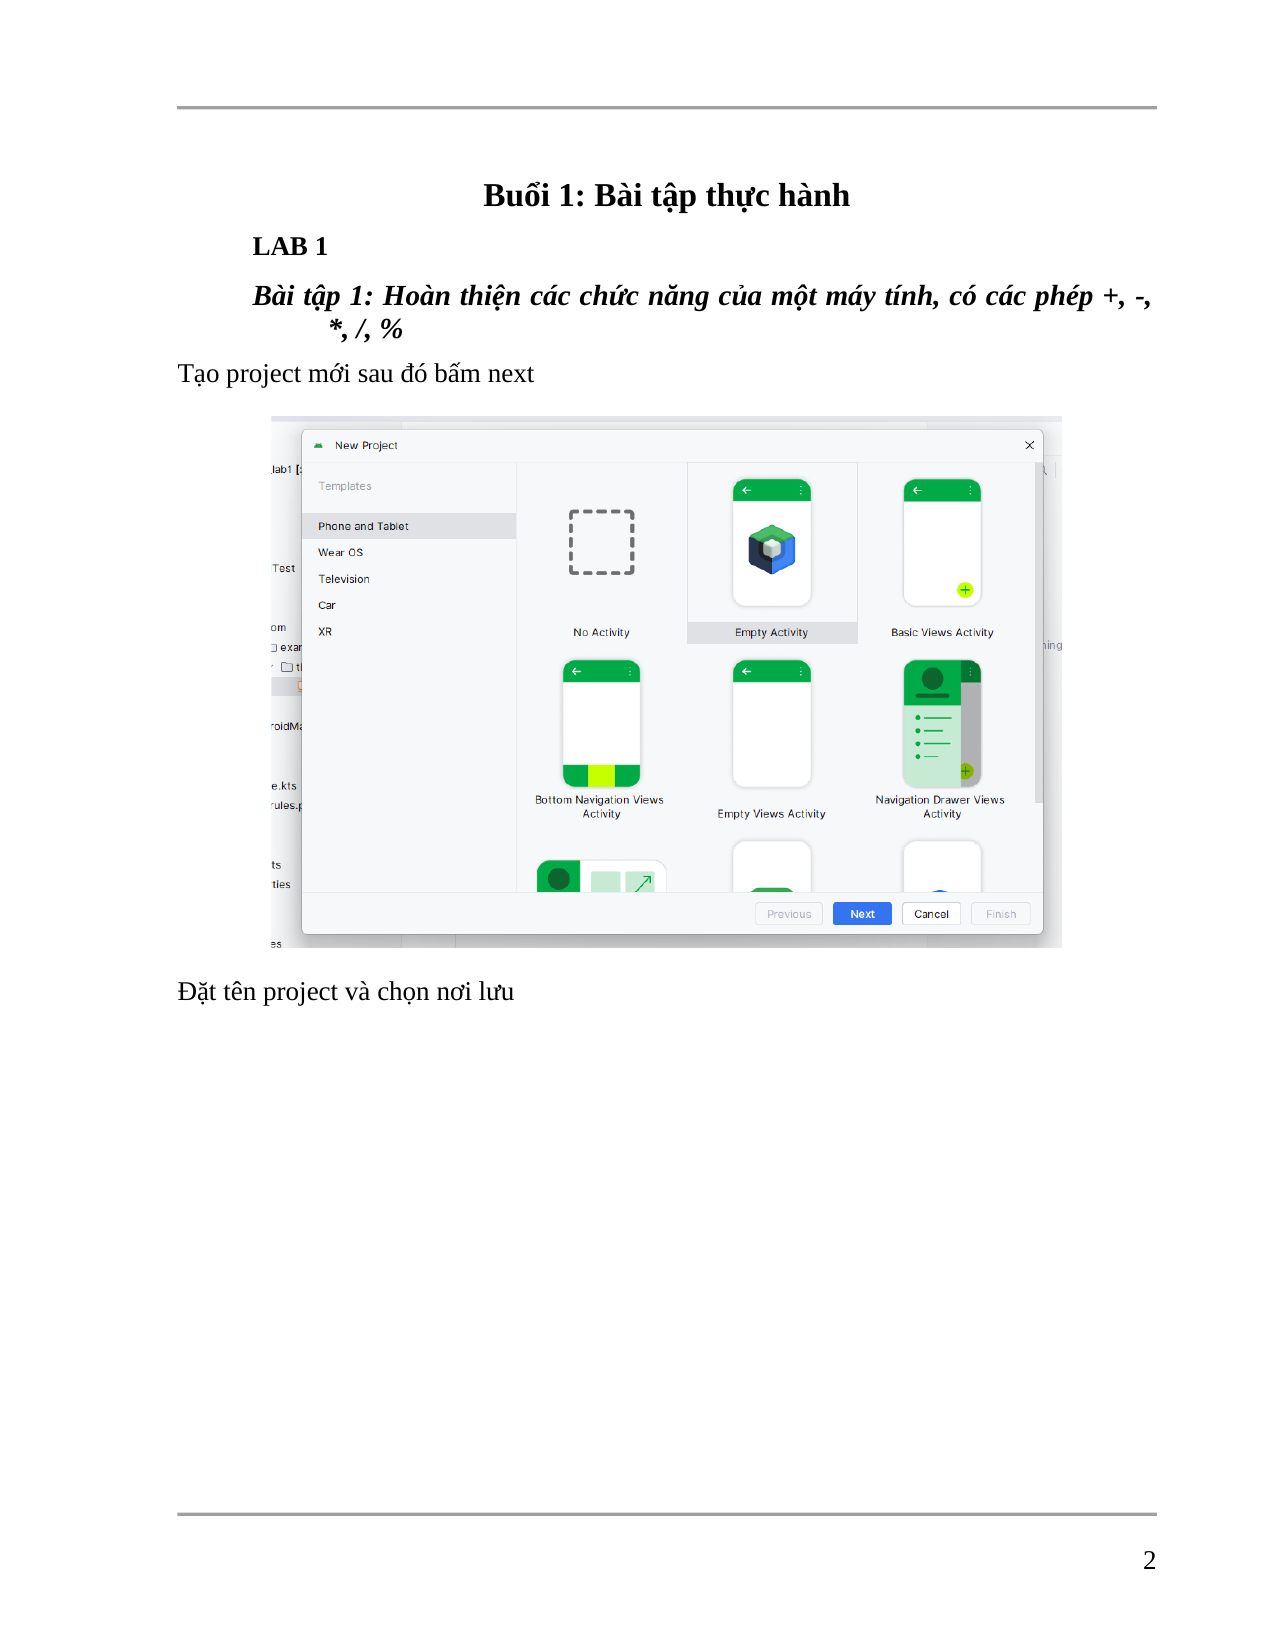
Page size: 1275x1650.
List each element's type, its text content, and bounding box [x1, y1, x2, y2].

picture [271, 416, 1063, 948]
text Đặt tên project và chọn nơi lưu [177, 975, 1156, 1006]
subtitle Bài tập 1: Hoàn thiện các chức năng của một máy tính, có các phép +, -, *, /, % [252, 278, 1156, 345]
subtitle Buổi 1: Bài tập thực hành [177, 175, 1156, 213]
text Tạo project mới sau đó bấm next [177, 357, 1156, 388]
subtitle LAB 1 [252, 230, 1156, 261]
